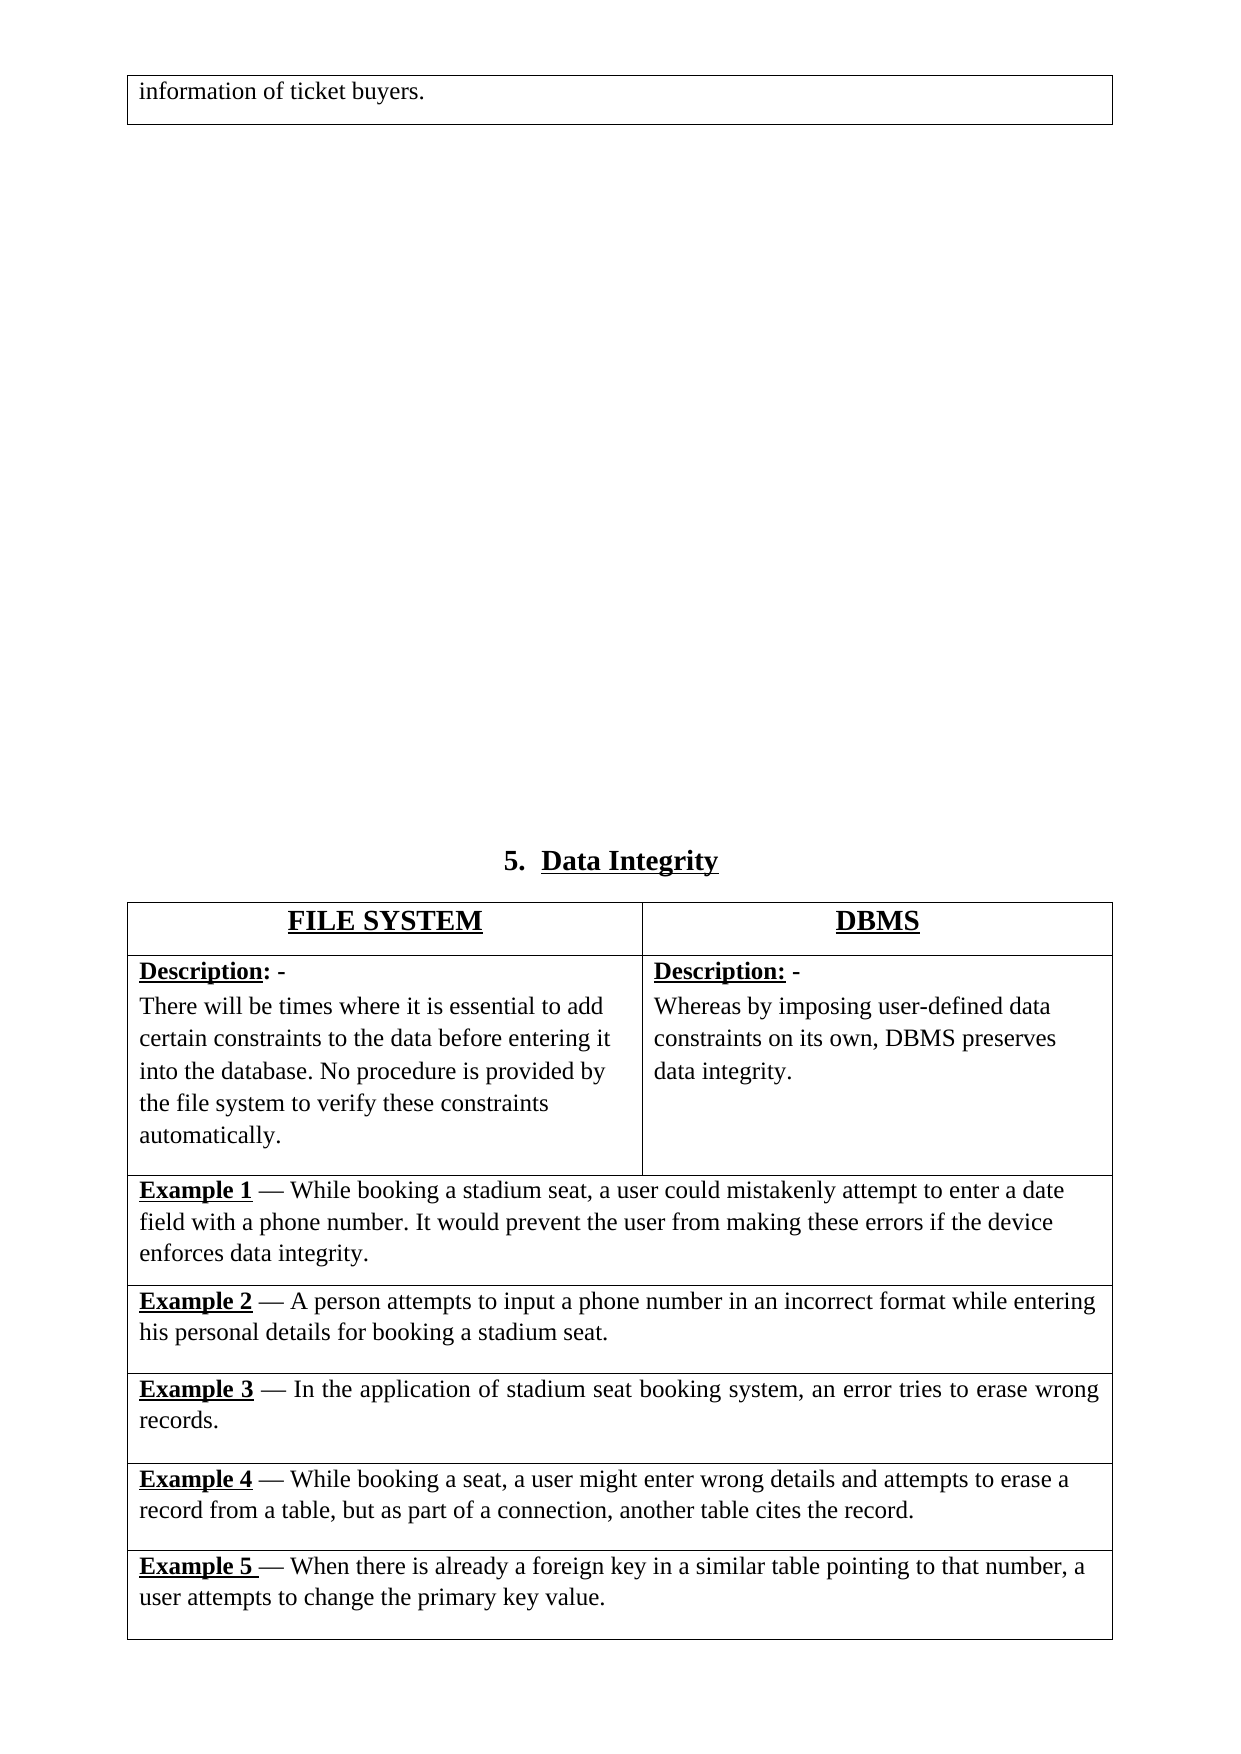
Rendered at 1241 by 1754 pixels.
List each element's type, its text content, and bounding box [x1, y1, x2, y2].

table_cell Example 5 — When there is already a foreign key in a similar table pointing to that number, a user attempts to change the primary key value. [128, 1551, 1112, 1639]
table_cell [128, 76, 1112, 123]
table_cell Example 1 — While booking a stadium seat, a user could mistakenly attempt to enter a date field with a phone number. It would prevent the user from making these errors if the device enforces data integrity. [128, 1176, 1112, 1285]
table_cell Example 2 — A person attempts to input a phone number in an incorrect format while entering his personal details for booking a stadium seat. [128, 1286, 1112, 1373]
list Data Integrity [75, 843, 1147, 877]
table_cell Description: - There will be times where it is essential to add certain constraints to the data before entering it into the database. No procedure is provided by the file system to verify these constraints automatically. [128, 956, 642, 1174]
table_cell Description: - Whereas by imposing user-defined data constraints on its own, DBMS preserves data integrity. [643, 956, 1112, 1174]
table_header DBMS [643, 903, 1112, 955]
table_cell Example 3 — In the application of stadium seat booking system, an error tries to erase wrong records. [128, 1374, 1112, 1463]
table_header FILE SYSTEM [128, 903, 642, 955]
table_cell Example 4 — While booking a seat, a user might enter wrong details and attempts to erase a record from a table, but as part of a connection, another table cites the record. [128, 1464, 1112, 1550]
